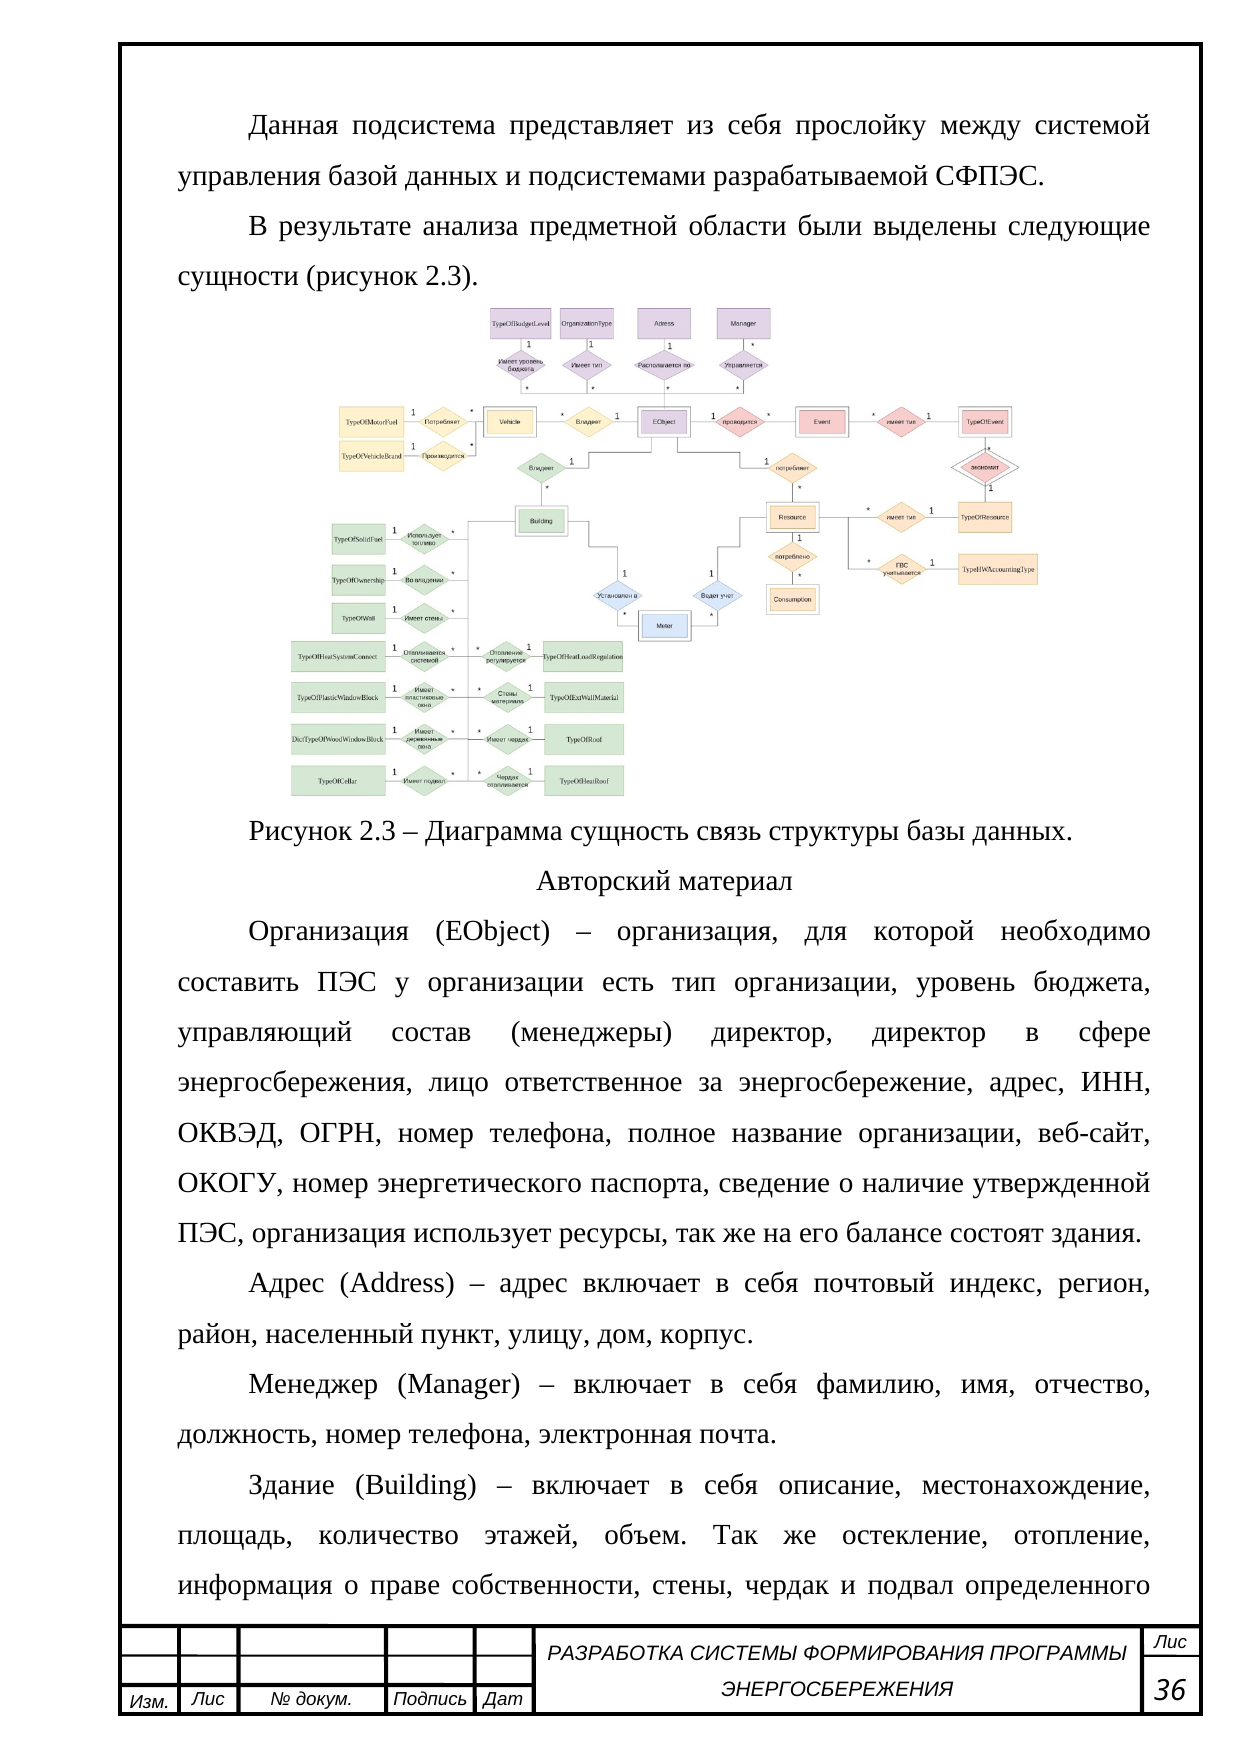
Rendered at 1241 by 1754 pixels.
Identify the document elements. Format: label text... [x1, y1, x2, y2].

text Адрес (Address) – адрес включает в себя почтовый индекс, регион, район, населенный пункт, улицу, дом, корпус. [177, 1266, 1152, 1349]
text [177, 1467, 1152, 1601]
text Рисунок 2.3 – Диаграмма сущность связь структуры базы данных. Авторский материал [177, 813, 1152, 897]
text Данная подсистема представляет из себя прослойку между системой управления базой данных и подсистемами разрабатываемой СФПЭС. [177, 107, 1152, 191]
picture [291, 308, 1038, 796]
text В результате анализа предметной области были выделены следующие сущности (рисунок 2.3). [177, 208, 1152, 292]
text Организация (EObject) – организация, для которой необходимо составить ПЭС у организации есть тип организации, уровень бюджета, управляющий состав (менеджеры) директор, директор в сфере энергосбережения, лицо ответственное за энергосбережение, адрес, ИНН, ОКВЭД, ОГРН, номер телефона, полное название организации, веб-сайт, ОКОГУ, номер энергетического паспорта, сведение о наличие утвержденной ПЭС, организация использует ресурсы, так же на его балансе состоят здания. [177, 913, 1152, 1249]
text Менеджер (Manager) – включает в себя фамилию, имя, отчество, должность, номер телефона, электронная почта. [177, 1366, 1152, 1450]
